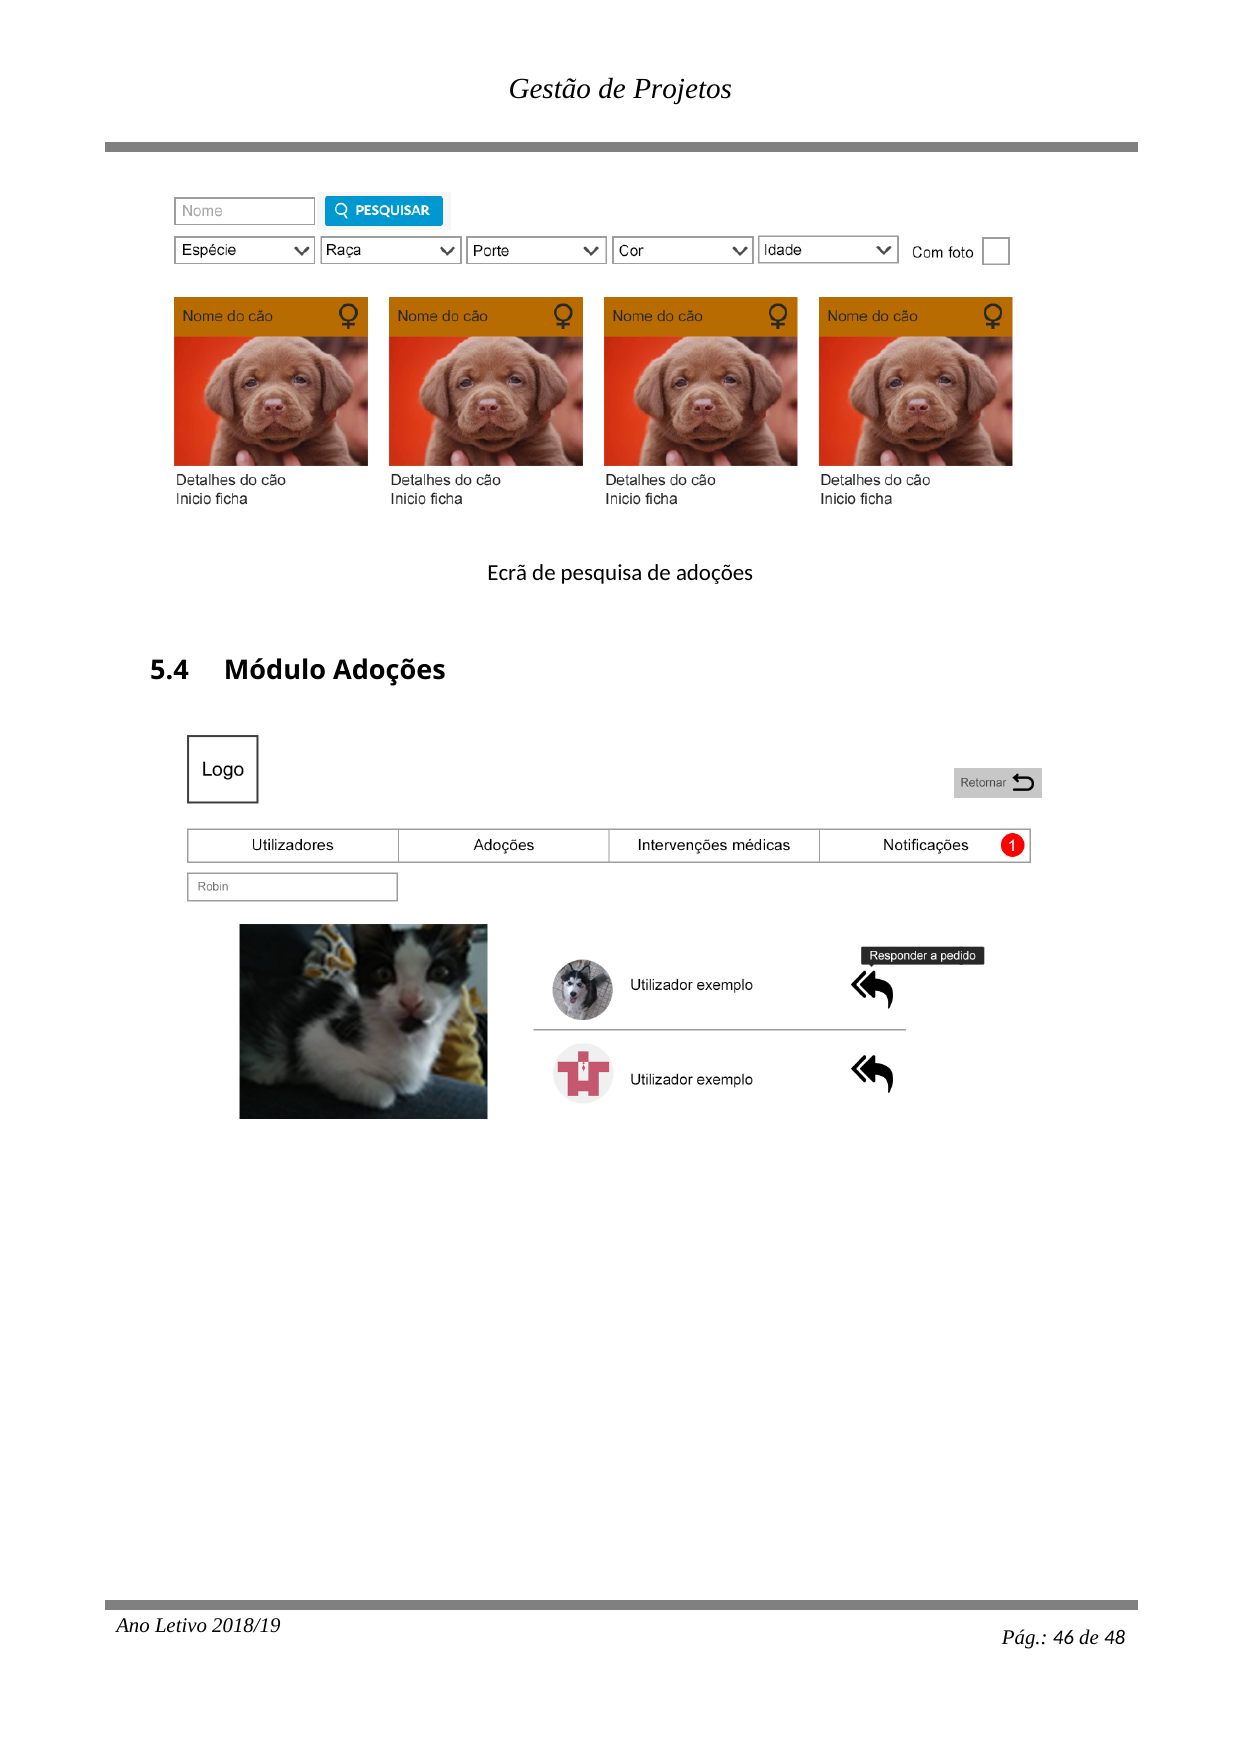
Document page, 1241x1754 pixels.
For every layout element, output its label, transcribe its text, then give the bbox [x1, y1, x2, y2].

picture [150, 180, 1089, 540]
text Ecrã de pesquisa de adoções [150, 558, 1090, 586]
subtitle 5.4 Módulo Adoções [150, 651, 1090, 687]
picture [150, 702, 1089, 1215]
